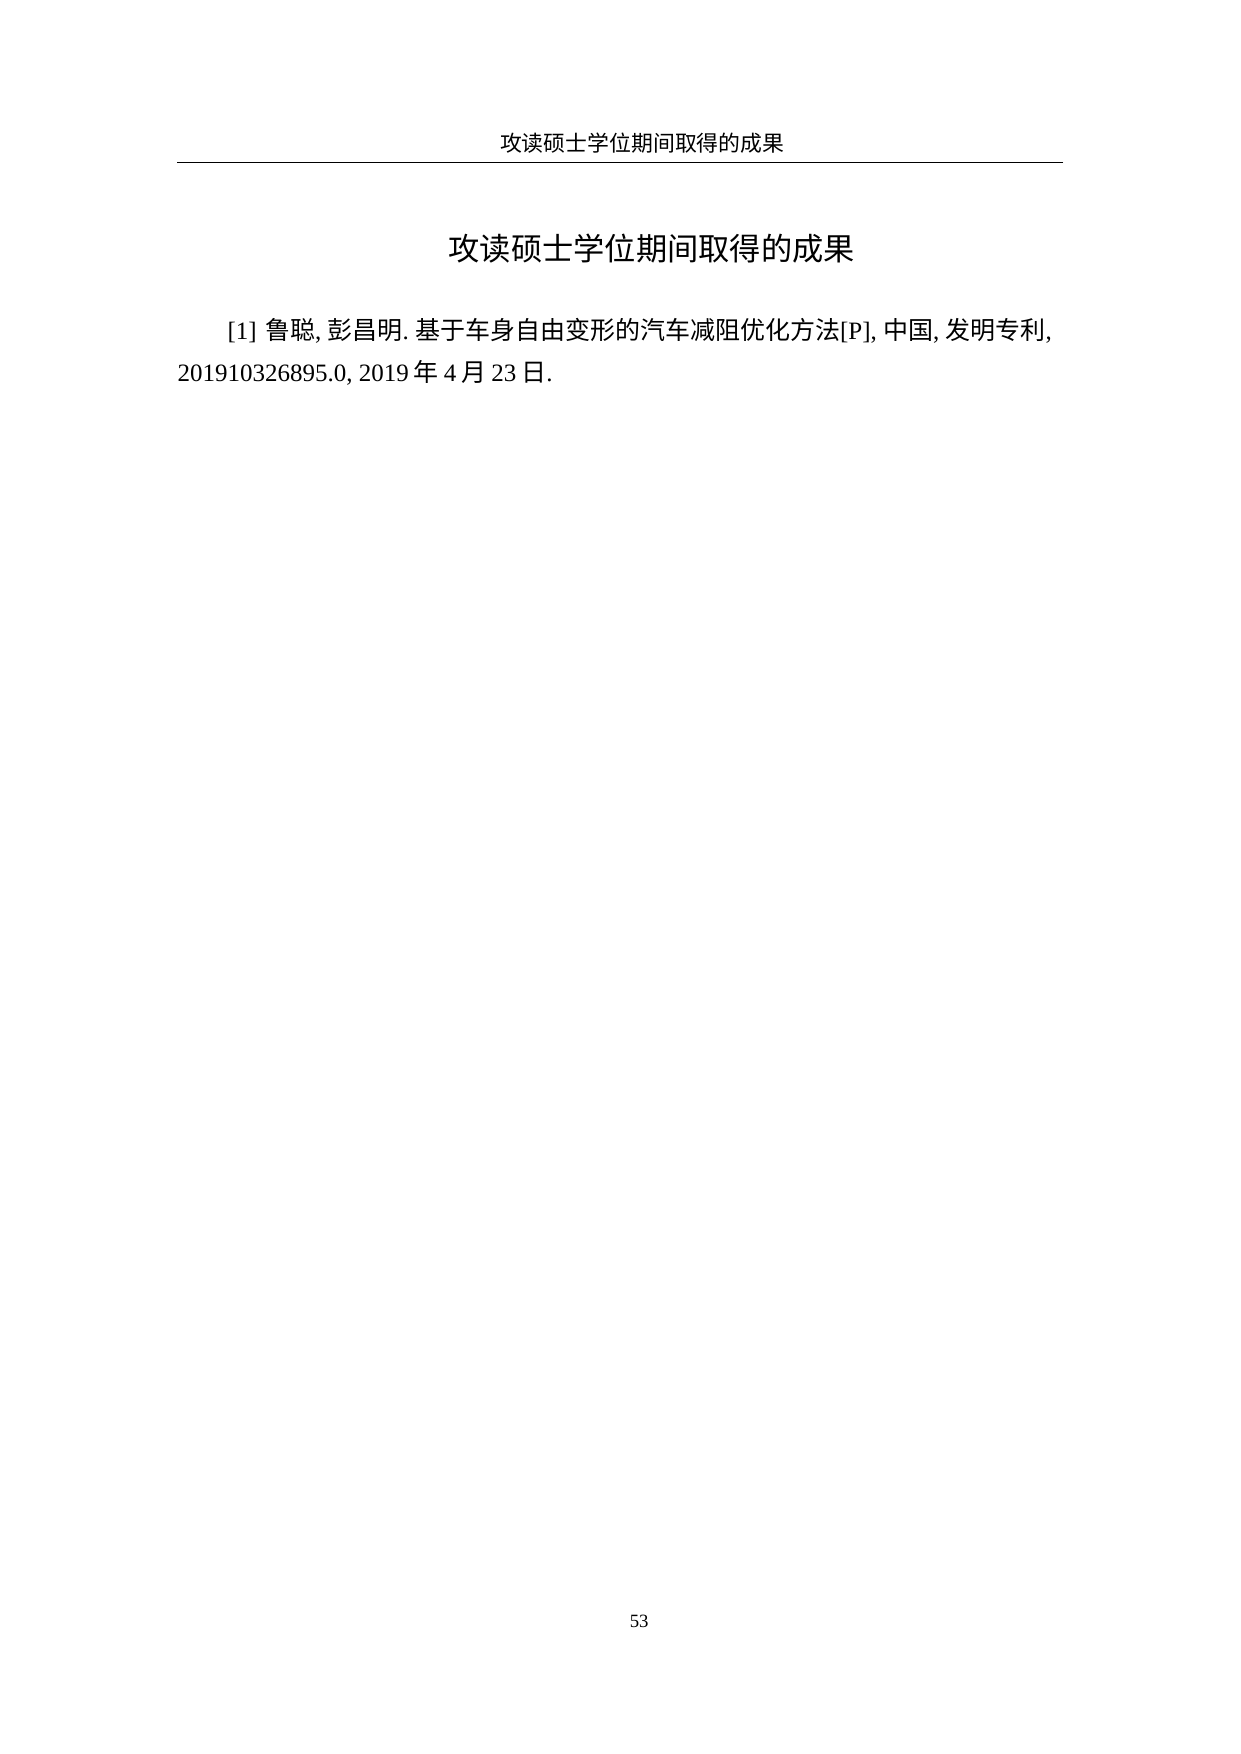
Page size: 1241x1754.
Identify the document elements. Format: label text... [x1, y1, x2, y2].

text 攻读硕士学位期间取得的成果 [177, 227, 1063, 269]
list 鲁聪, 彭昌明. 基于车身自由变形的汽车减阻优化方法[P], 中国, 发明专利, 201910326895.0, 2019年4月23日. [177, 306, 1063, 390]
